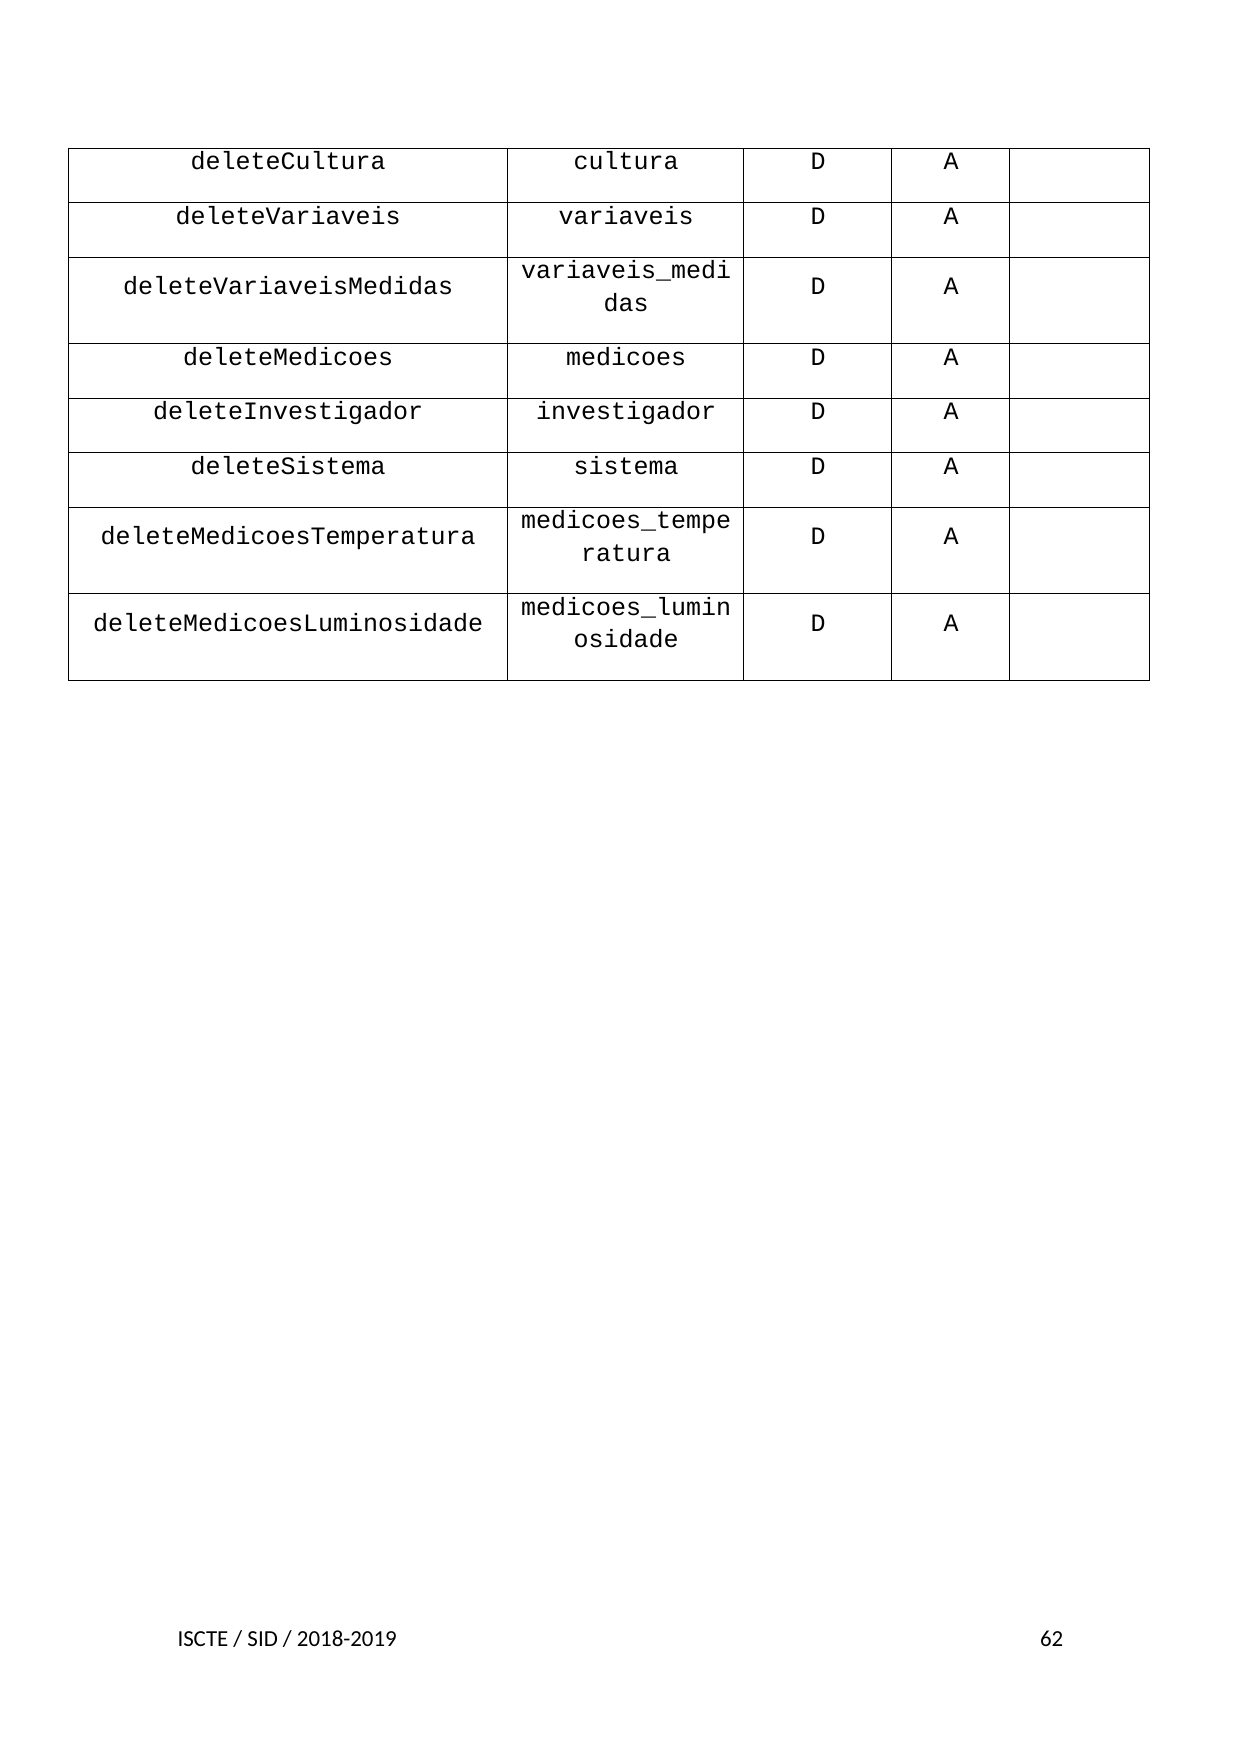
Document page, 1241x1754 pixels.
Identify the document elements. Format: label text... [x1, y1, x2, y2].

table_cell A [892, 399, 1009, 452]
table_cell D [744, 399, 891, 452]
table_cell [1010, 594, 1149, 680]
table_cell deleteCultura [69, 149, 507, 202]
table_cell deleteVariaveis [69, 203, 507, 257]
table_cell [1010, 399, 1149, 452]
table_cell D [744, 203, 891, 257]
table_cell [1010, 344, 1149, 398]
table_cell A [892, 149, 1009, 202]
table_cell D [744, 594, 891, 680]
table_cell medicoes_luminosidade [508, 594, 743, 680]
table_cell cultura [508, 149, 743, 202]
table_cell A [892, 594, 1009, 680]
table_cell [1010, 203, 1149, 257]
table_cell sistema [508, 453, 743, 507]
table_cell A [892, 453, 1009, 507]
table_cell [1010, 508, 1149, 593]
table_cell D [744, 258, 891, 343]
table_cell [1010, 149, 1149, 202]
table_cell deleteMedicoesLuminosidade [69, 594, 507, 680]
table_cell A [892, 258, 1009, 343]
table_cell deleteSistema [69, 453, 507, 507]
table_cell [1010, 258, 1149, 343]
table_cell A [892, 344, 1009, 398]
table_cell D [744, 453, 891, 507]
table_cell [1010, 453, 1149, 507]
table_cell deleteMedicoesTemperatura [69, 508, 507, 593]
table_cell investigador [508, 399, 743, 452]
table_cell deleteMedicoes [69, 344, 507, 398]
table_cell A [892, 203, 1009, 257]
table_cell deleteInvestigador [69, 399, 507, 452]
table_cell medicoes_temperatura [508, 508, 743, 593]
table_cell D [744, 149, 891, 202]
table_cell variaveis [508, 203, 743, 257]
table_cell D [744, 344, 891, 398]
table_cell medicoes [508, 344, 743, 398]
table_cell deleteVariaveisMedidas [69, 258, 507, 343]
table_cell D [744, 508, 891, 593]
table_cell A [892, 508, 1009, 593]
table_cell variaveis_medidas [508, 258, 743, 343]
